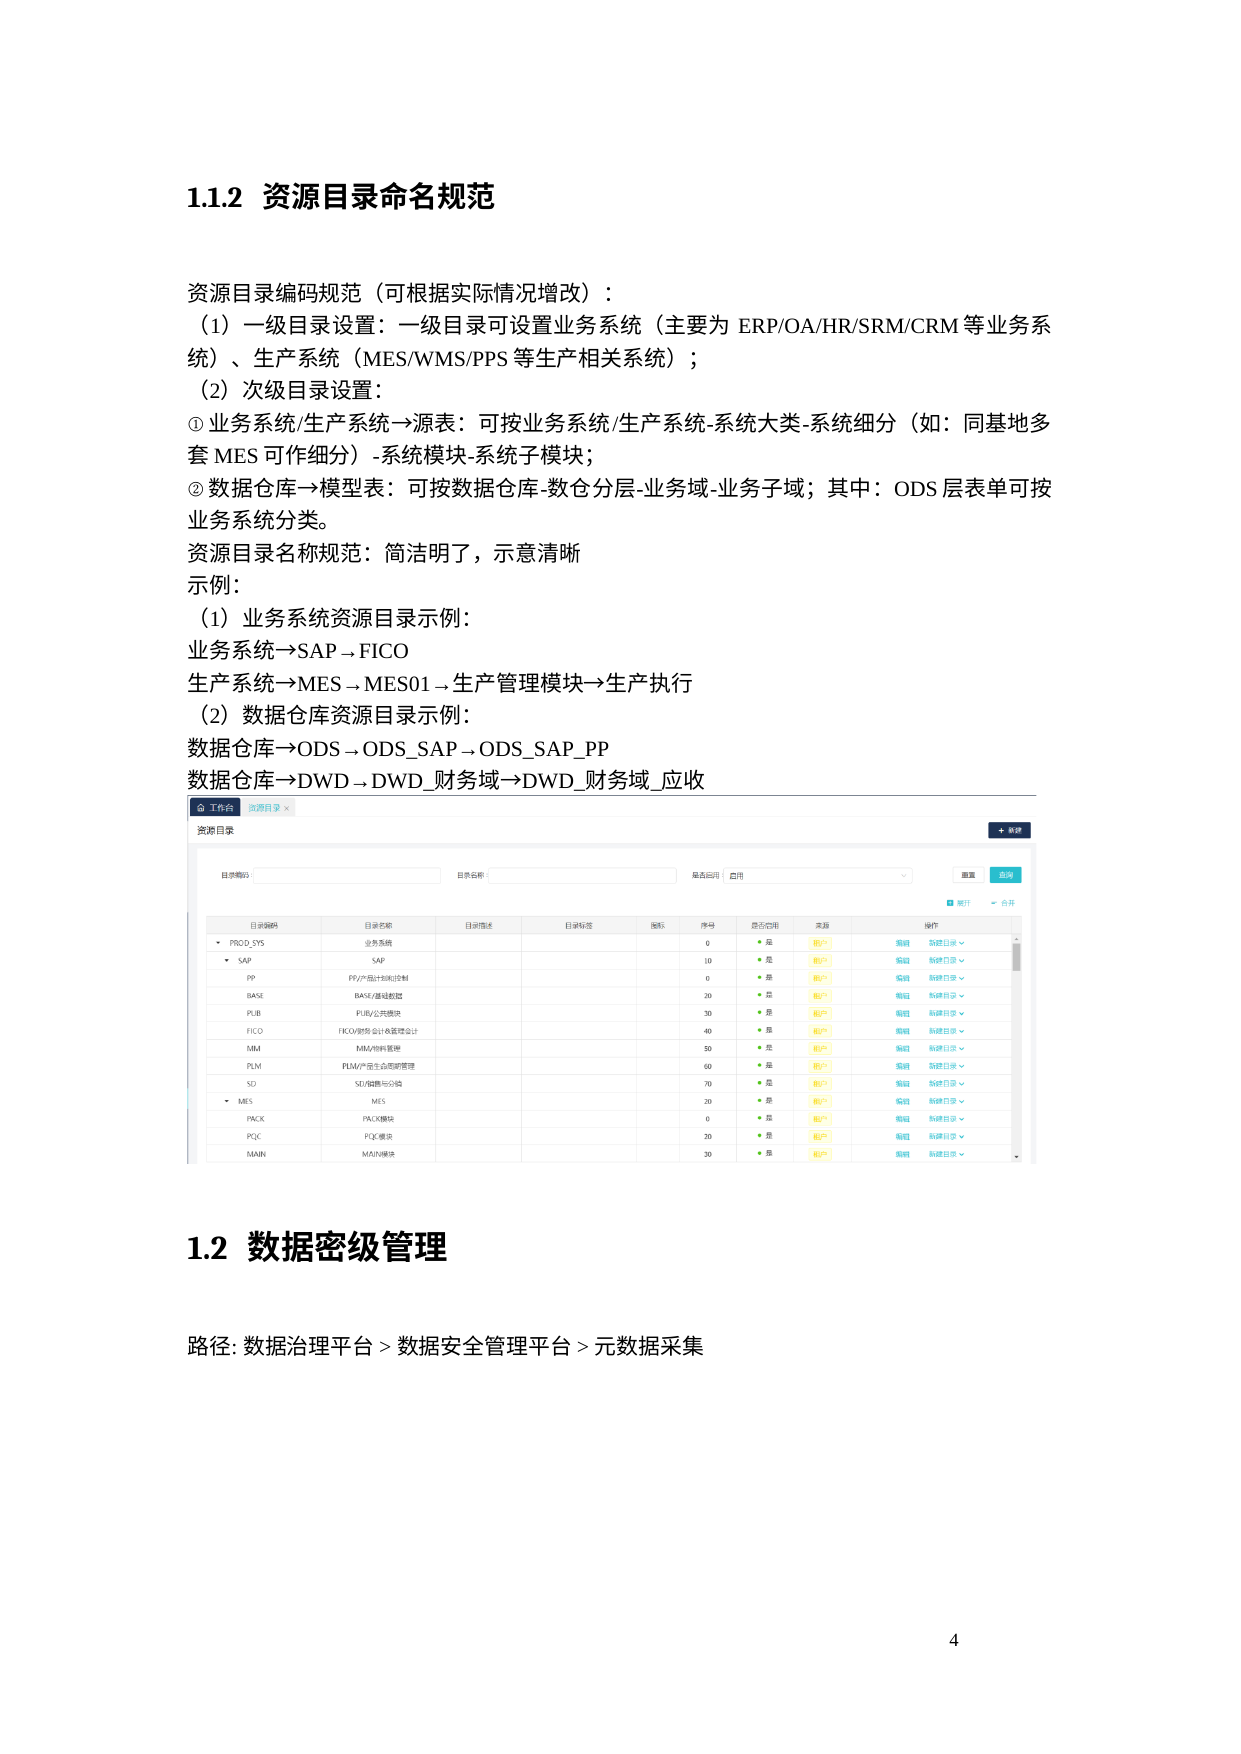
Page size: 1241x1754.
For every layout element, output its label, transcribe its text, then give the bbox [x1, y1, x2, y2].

text 业务系统→SAP→FICO [187, 633, 1053, 665]
subtitle 数据密级管理 [187, 1212, 1031, 1277]
text （2）数据仓库资源目录示例： [187, 698, 1053, 730]
text 资源目录编码规范（可根据实际情况增改）： [187, 275, 1053, 308]
text 示例： [187, 568, 1053, 600]
text 生产系统→MES→MES01→生产管理模块→生产执行 [187, 665, 1053, 698]
text （1）一级目录设置：一级目录可设置业务系统（主要为ERP/OA/HR/SRM/CRM等业务系统）、生产系统（MES/WMS/PPS等生产相关系统）； [187, 308, 1053, 373]
subtitle 资源目录命名规范 [187, 162, 1031, 227]
text （2）次级目录设置： [187, 373, 1053, 405]
text 资源目录名称规范：简洁明了，示意清晰 [187, 535, 1053, 568]
text 数据仓库→DWD→DWD_财务域→DWD_财务域_应收 [187, 763, 1053, 795]
text 数据仓库→ODS→ODS_SAP→ODS_SAP_PP [187, 730, 1053, 763]
text ②数据仓库→模型表：可按数据仓库-数仓分层-业务域-业务子域；其中：ODS层表单可按业务系统分类。 [187, 470, 1053, 535]
text 路径: 数据治理平台 > 数据安全管理平台 > 元数据采集 [187, 1328, 1053, 1361]
picture [187, 795, 1037, 1164]
text （1）业务系统资源目录示例： [187, 600, 1053, 633]
text ①业务系统/生产系统→源表：可按业务系统/生产系统-系统大类-系统细分（如：同基地多套MES可作细分）-系统模块-系统子模块； [187, 405, 1053, 470]
